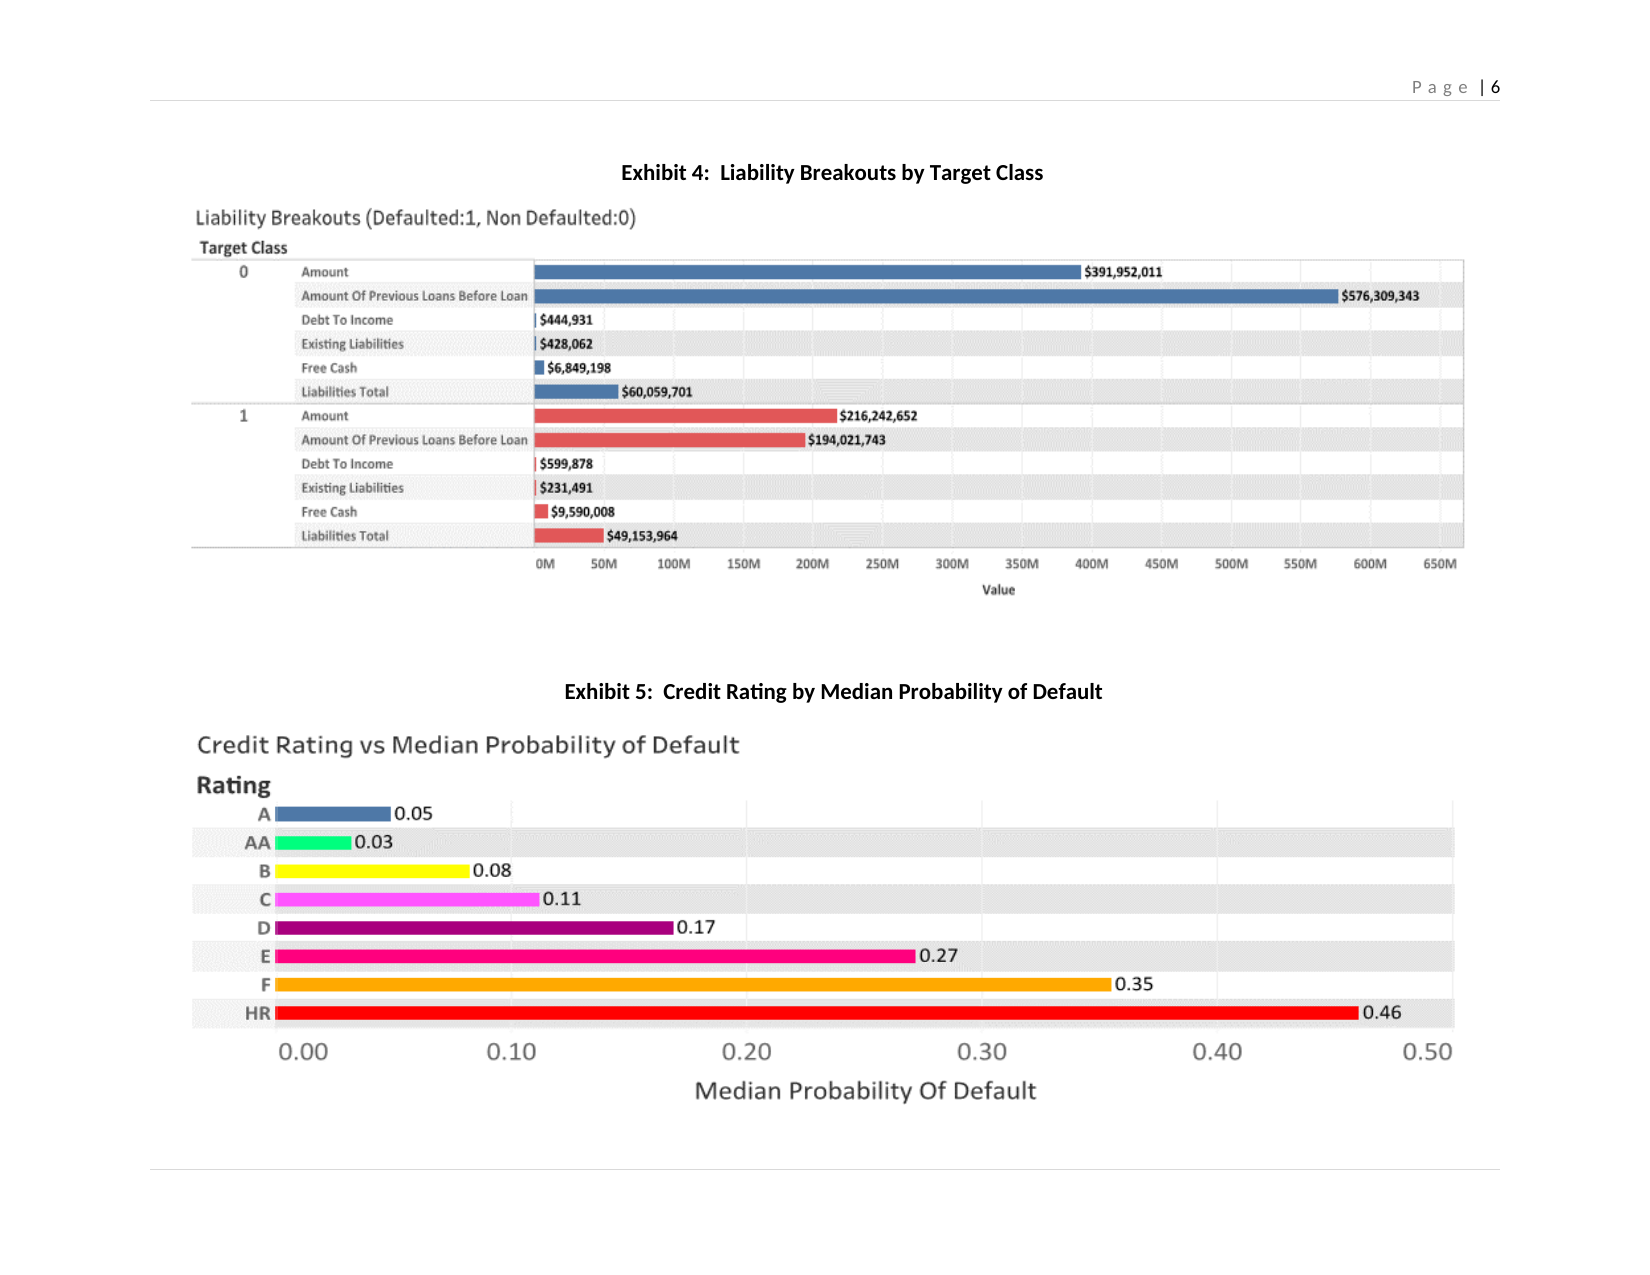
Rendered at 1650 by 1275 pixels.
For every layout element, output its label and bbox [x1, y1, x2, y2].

picture [177, 205, 1487, 604]
picture [178, 723, 1489, 1116]
